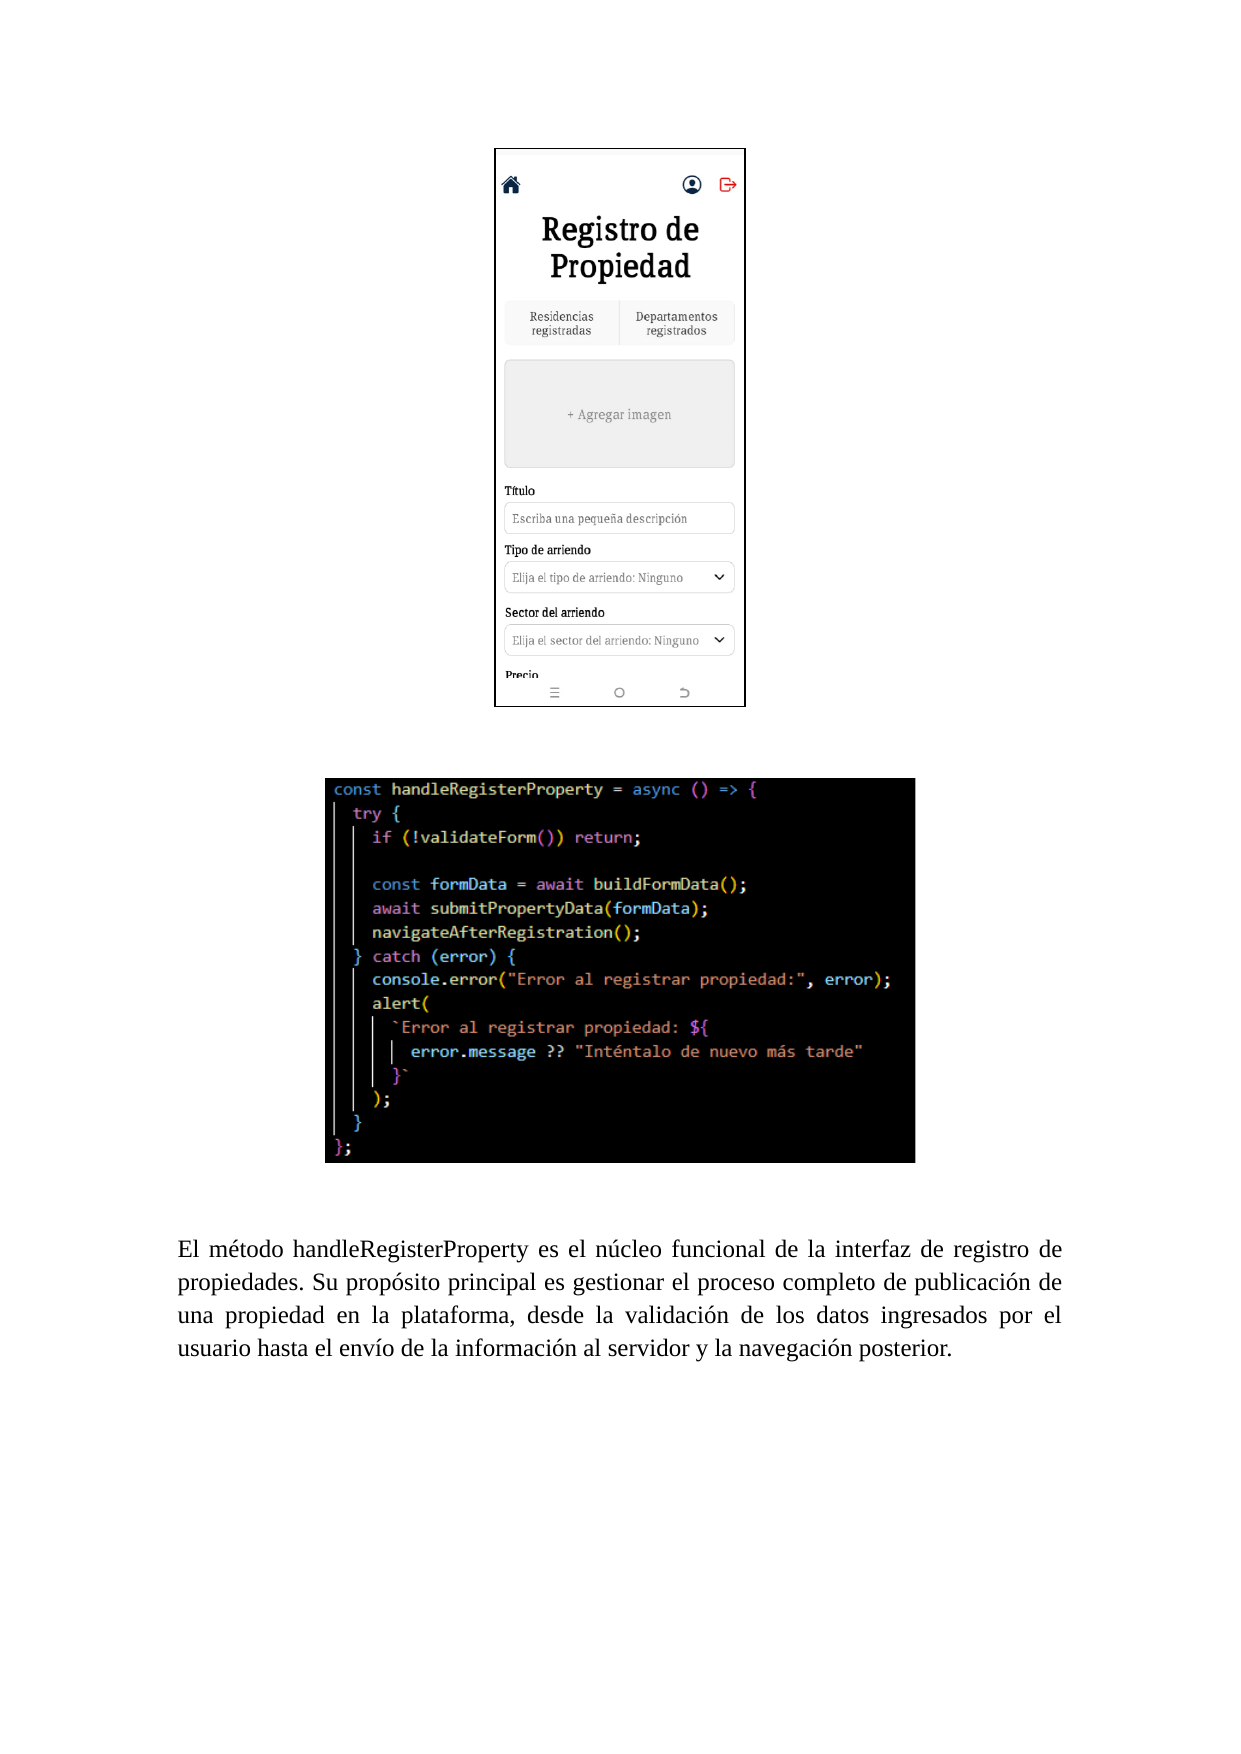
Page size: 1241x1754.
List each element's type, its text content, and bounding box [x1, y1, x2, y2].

picture [325, 778, 916, 1163]
picture [496, 149, 744, 706]
text El método handleRegisterProperty es el núcleo funcional de la interfaz de registro de propiedades. Su propósito principal es gestionar el proceso completo de publicación de una propiedad en la plataforma, desde la validación de los datos ingresados por el usuario hasta el envío de la información al servidor y la navegación posterior. [177, 1234, 1063, 1361]
